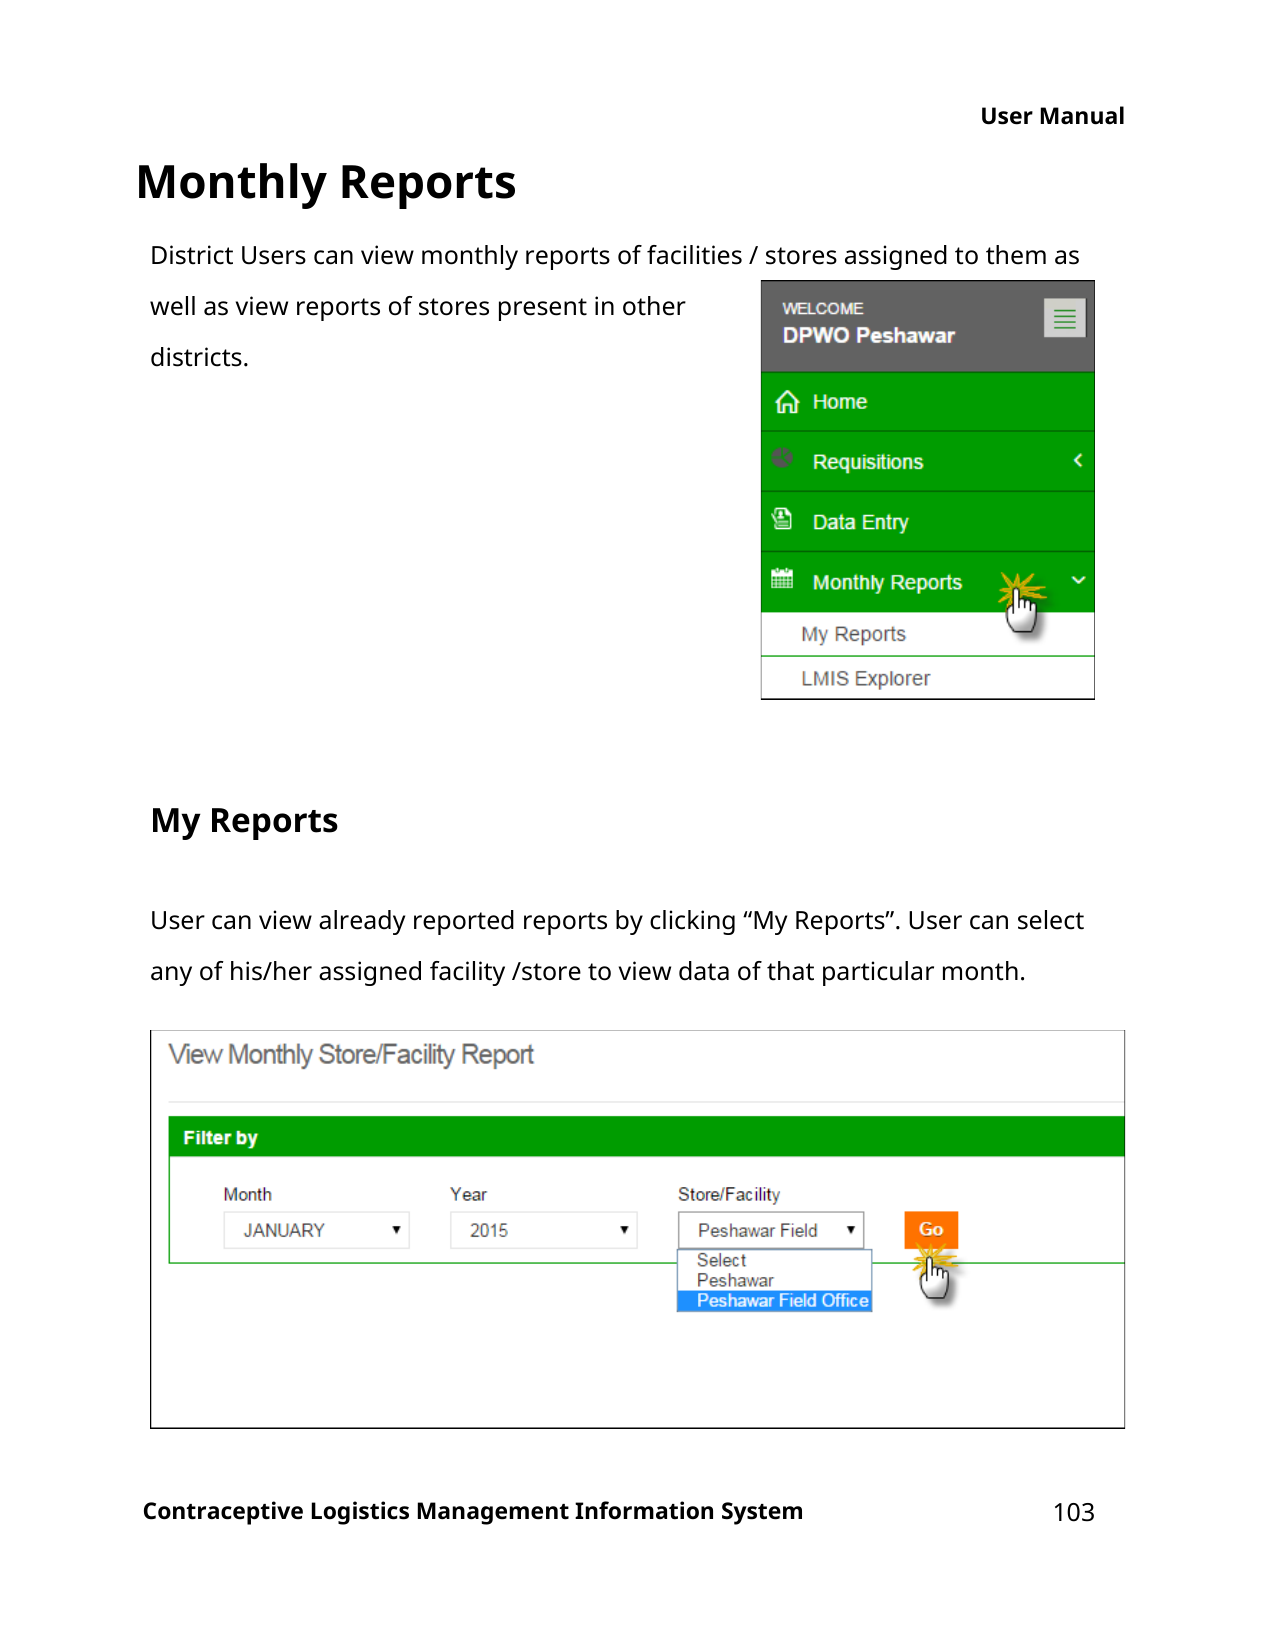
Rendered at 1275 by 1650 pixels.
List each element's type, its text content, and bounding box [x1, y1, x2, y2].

picture [150, 1030, 1125, 1429]
text User can view already reported reports by clicking “My Reports”. User can select any of his/her assigned facility /store to view data of that particular month. [150, 903, 1125, 988]
subtitle Monthly Reports [135, 150, 1125, 212]
subtitle My Reports [150, 797, 1125, 843]
picture [760, 280, 1095, 700]
text District Users can view monthly reports of facilities / stores assigned to them as well as view reports of stores present in other districts. [150, 237, 1125, 373]
